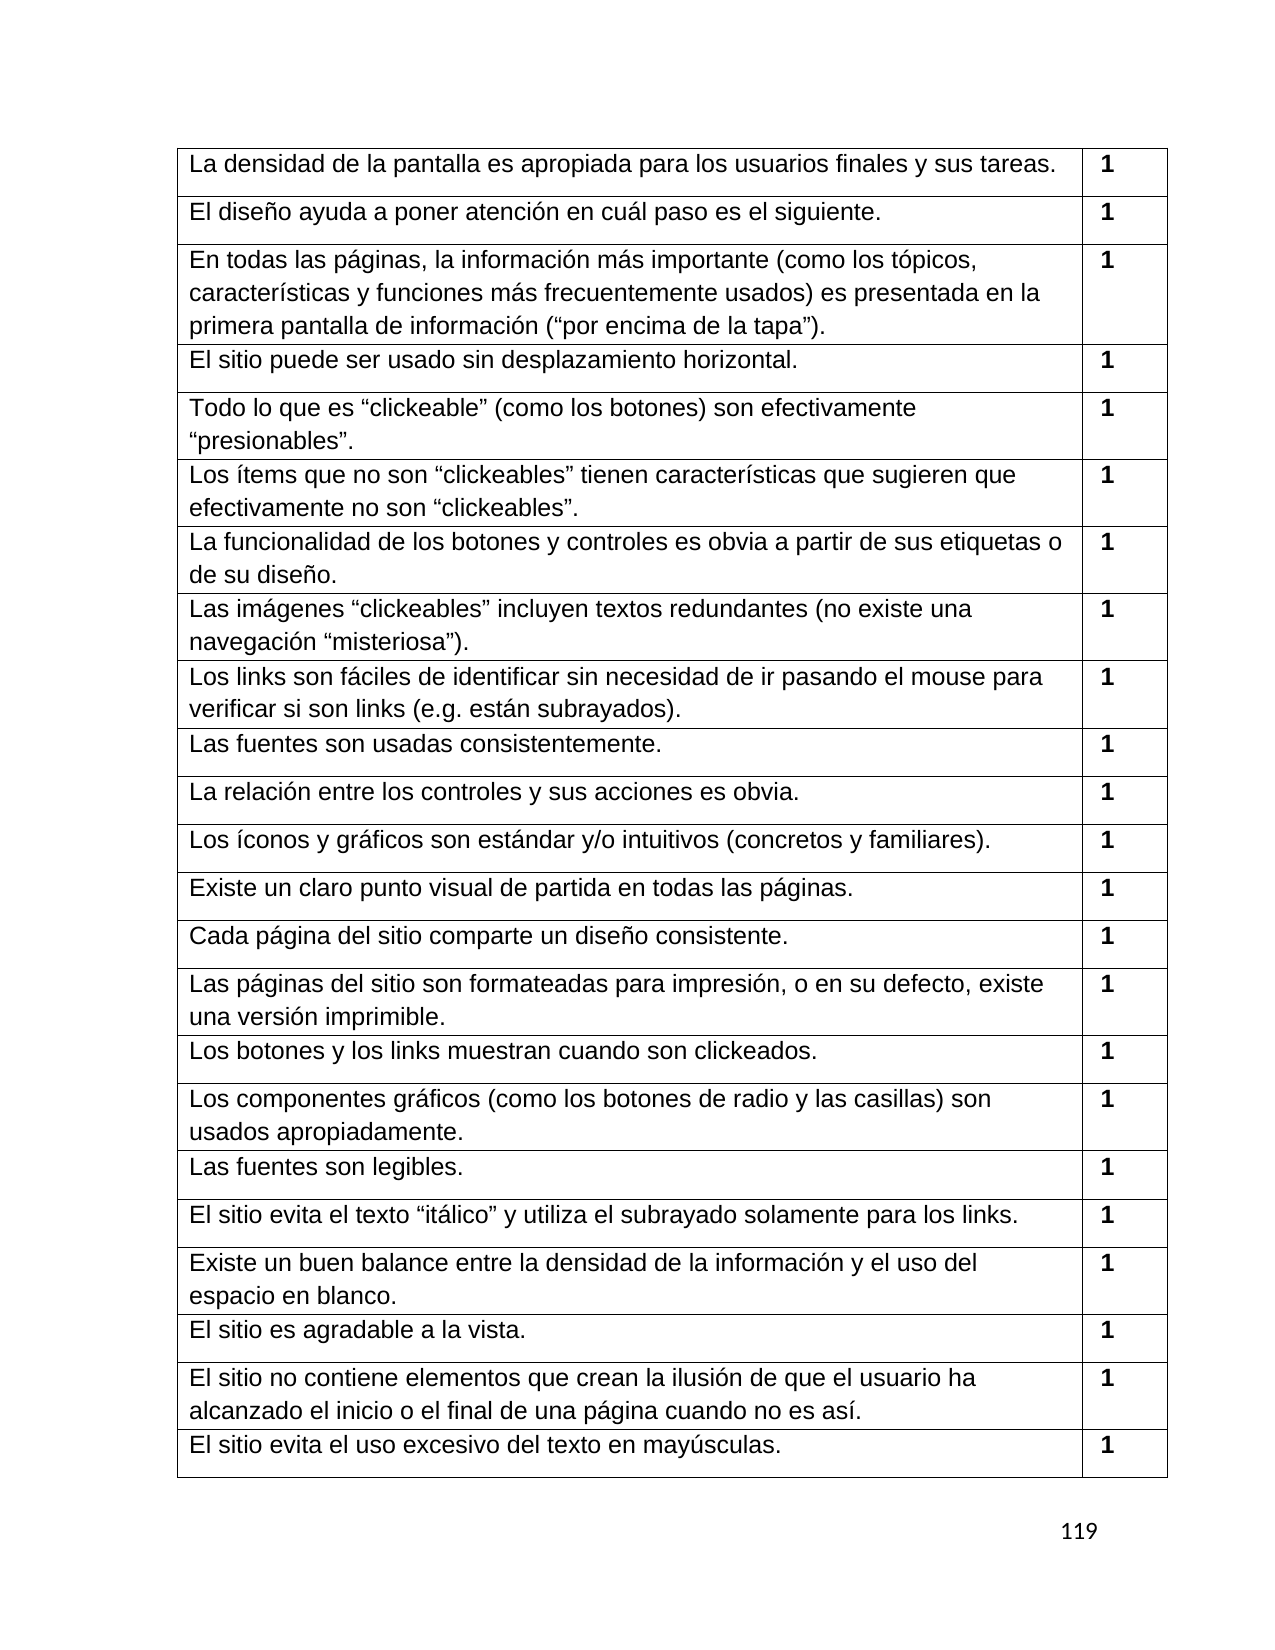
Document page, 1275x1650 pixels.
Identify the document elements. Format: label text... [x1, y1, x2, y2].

table_cell 1 [1083, 825, 1167, 872]
table_cell Existe un claro punto visual de partida en todas las páginas. [178, 873, 1082, 920]
table_cell 1 [1083, 149, 1167, 196]
table_cell Existe un buen balance entre la densidad de la información y el uso del espacio en blanco. [178, 1248, 1082, 1314]
table_cell Las imágenes “clickeables” incluyen textos redundantes (no existe una navegación “misteriosa”). [178, 594, 1082, 660]
table_cell 1 [1083, 729, 1167, 776]
table_cell Los links son fáciles de identificar sin necesidad de ir pasando el mouse para verificar si son links (e.g. están subrayados). [178, 661, 1082, 727]
table_cell 1 [1083, 1084, 1167, 1150]
table_cell 1 [1083, 345, 1167, 392]
table_cell 1 [1083, 1363, 1167, 1429]
table_cell 1 [1083, 1430, 1167, 1477]
table_cell El sitio evita el uso excesivo del texto en mayúsculas. [178, 1430, 1082, 1477]
table_cell Las fuentes son usadas consistentemente. [178, 729, 1082, 776]
table_cell Los botones y los links muestran cuando son clickeados. [178, 1036, 1082, 1083]
table_cell 1 [1083, 1248, 1167, 1314]
table_cell El sitio es agradable a la vista. [178, 1315, 1082, 1362]
table_cell Las fuentes son legibles. [178, 1151, 1082, 1198]
table_cell El diseño ayuda a poner atención en cuál paso es el siguiente. [178, 197, 1082, 244]
table_cell 1 [1083, 1315, 1167, 1362]
table_cell 1 [1083, 1151, 1167, 1198]
table_cell Los componentes gráficos (como los botones de radio y las casillas) son usados apropiadamente. [178, 1084, 1082, 1150]
table_cell La funcionalidad de los botones y controles es obvia a partir de sus etiquetas o de su diseño. [178, 527, 1082, 593]
table_cell El sitio puede ser usado sin desplazamiento horizontal. [178, 345, 1082, 392]
table_cell Las páginas del sitio son formateadas para impresión, o en su defecto, existe una versión imprimible. [178, 969, 1082, 1035]
table_cell El sitio no contiene elementos que crean la ilusión de que el usuario ha alcanzado el inicio o el final de una página cuando no es así. [178, 1363, 1082, 1429]
table_cell Los íconos y gráficos son estándar y/o intuitivos (concretos y familiares). [178, 825, 1082, 872]
table_cell 1 [1083, 460, 1167, 526]
table_cell Cada página del sitio comparte un diseño consistente. [178, 921, 1082, 968]
table_cell 1 [1083, 921, 1167, 968]
table_cell 1 [1083, 594, 1167, 660]
table_cell 1 [1083, 393, 1167, 459]
table_cell La densidad de la pantalla es apropiada para los usuarios finales y sus tareas. [178, 149, 1082, 196]
table_cell 1 [1083, 873, 1167, 920]
table_cell La relación entre los controles y sus acciones es obvia. [178, 777, 1082, 824]
table_cell El sitio evita el texto “itálico” y utiliza el subrayado solamente para los links. [178, 1200, 1082, 1247]
table_cell 1 [1083, 197, 1167, 244]
table_cell 1 [1083, 777, 1167, 824]
table_cell 1 [1083, 969, 1167, 1035]
table_cell 1 [1083, 1036, 1167, 1083]
table_cell 1 [1083, 1200, 1167, 1247]
table_cell En todas las páginas, la información más importante (como los tópicos, características y funciones más frecuentemente usados) es presentada en la primera pantalla de información (“por encima de la tapa”). [178, 245, 1082, 344]
table_cell Los ítems que no son “clickeables” tienen características que sugieren que efectivamente no son “clickeables”. [178, 460, 1082, 526]
table_cell Todo lo que es “clickeable” (como los botones) son efectivamente “presionables”. [178, 393, 1082, 459]
table_cell 1 [1083, 245, 1167, 344]
table_cell 1 [1083, 527, 1167, 593]
table_cell 1 [1083, 661, 1167, 727]
